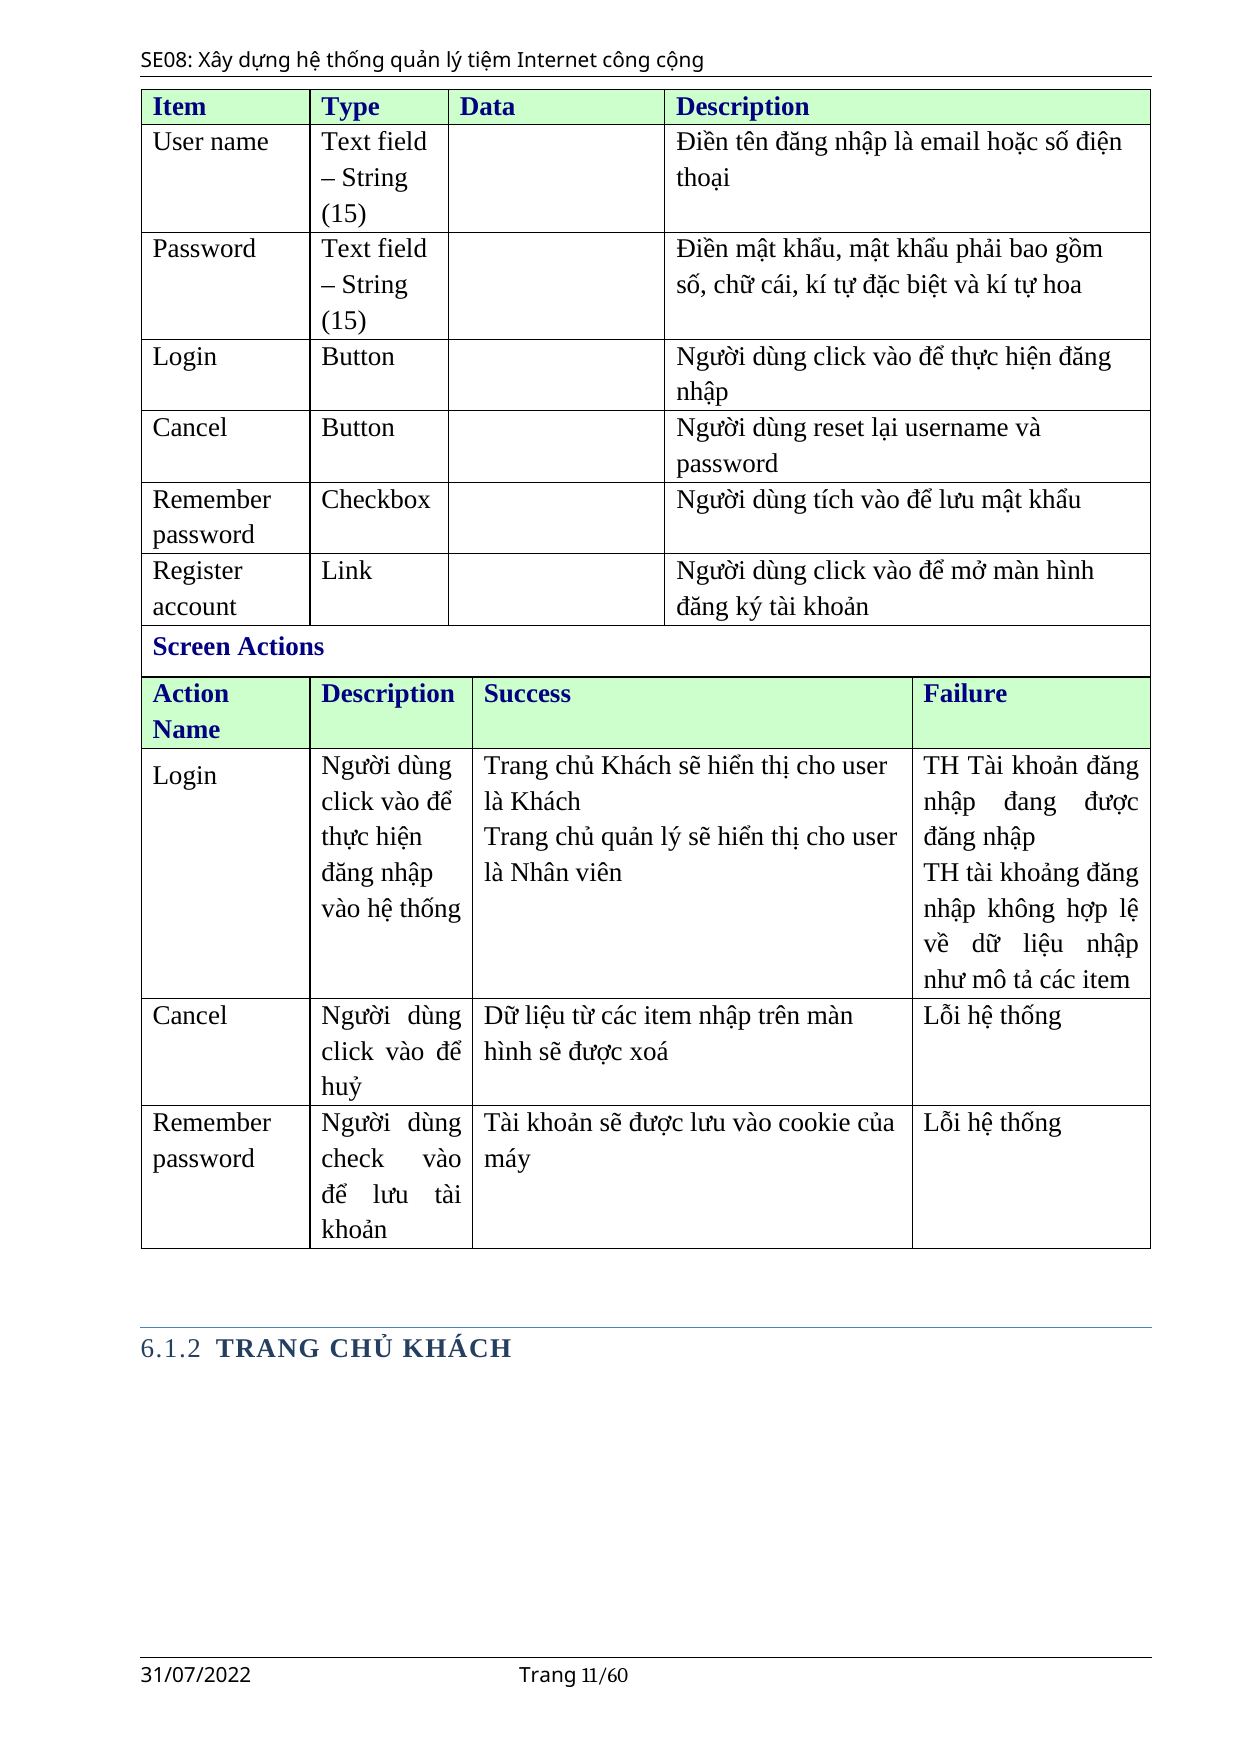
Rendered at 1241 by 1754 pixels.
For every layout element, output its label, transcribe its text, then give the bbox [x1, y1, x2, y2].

table_cell Người dùng tích vào để lưu mật khẩu [665, 483, 1150, 553]
table_cell [449, 340, 664, 410]
table_cell [449, 554, 664, 624]
table_cell Type [311, 90, 448, 124]
table_cell Điền tên đăng nhập là email hoặc số điện thoại [665, 125, 1150, 232]
table_cell Password [142, 233, 309, 339]
table_cell User name [142, 125, 309, 232]
subtitle Trang chủ Khách [140, 1328, 1152, 1363]
table_cell Data [449, 90, 664, 124]
table_cell Dữ liệu từ các item nhập trên màn hình sẽ được xoá [473, 999, 912, 1105]
table_cell Screen Actions [142, 626, 1150, 676]
table_cell [449, 483, 664, 553]
table_cell [449, 125, 664, 232]
table_cell Người dùng click vào để thực hiện đăng nhập vào hệ thống [311, 749, 472, 998]
table_cell Checkbox [311, 483, 448, 553]
table_cell Điền mật khẩu, mật khẩu phải bao gồm số, chữ cái, kí tự đặc biệt và kí tự hoa [665, 233, 1150, 339]
table_cell Người dùng reset lại username và password [665, 411, 1150, 482]
table_cell [449, 233, 664, 339]
table_cell Button [311, 411, 448, 482]
table_cell Remember password [142, 483, 309, 553]
table_cell Remember password [142, 1106, 309, 1248]
table_cell Failure [913, 678, 1150, 748]
table_cell Login [142, 340, 309, 410]
table_cell Người dùng check vào để lưu tài khoản [311, 1106, 472, 1248]
table_cell Lỗi hệ thống [913, 1106, 1150, 1248]
table_cell Cancel [142, 411, 309, 482]
table_cell Button [311, 340, 448, 410]
table_cell Text field – String (15) [311, 233, 448, 339]
table_cell Item [142, 90, 309, 124]
table_cell Text field – String (15) [311, 125, 448, 232]
table_cell Người dùng click vào để huỷ [311, 999, 472, 1105]
table_cell Register account [142, 554, 309, 624]
table_cell [449, 411, 664, 482]
table_cell Trang chủ Khách sẽ hiển thị cho user là Khách Trang chủ quản lý sẽ hiển thị cho user là Nhân viên [473, 749, 912, 998]
table_cell Link [311, 554, 448, 624]
table_cell Success [473, 678, 912, 748]
table_cell TH Tài khoản đăng nhập đang được đăng nhập TH tài khoảng đăng nhập không hợp lệ về dữ liệu nhập như mô tả các item [913, 749, 1150, 998]
table_cell Description [665, 90, 1150, 124]
table_cell Description [311, 678, 472, 748]
table_cell Cancel [142, 999, 309, 1105]
table_cell Tài khoản sẽ được lưu vào cookie của máy [473, 1106, 912, 1248]
table_cell Người dùng click vào để mở màn hình đăng ký tài khoản [665, 554, 1150, 624]
table_cell Lỗi hệ thống [913, 999, 1150, 1105]
table_cell Người dùng click vào để thực hiện đăng nhập [665, 340, 1150, 410]
table_cell Action Name [142, 678, 309, 748]
table_cell Login [142, 749, 309, 998]
